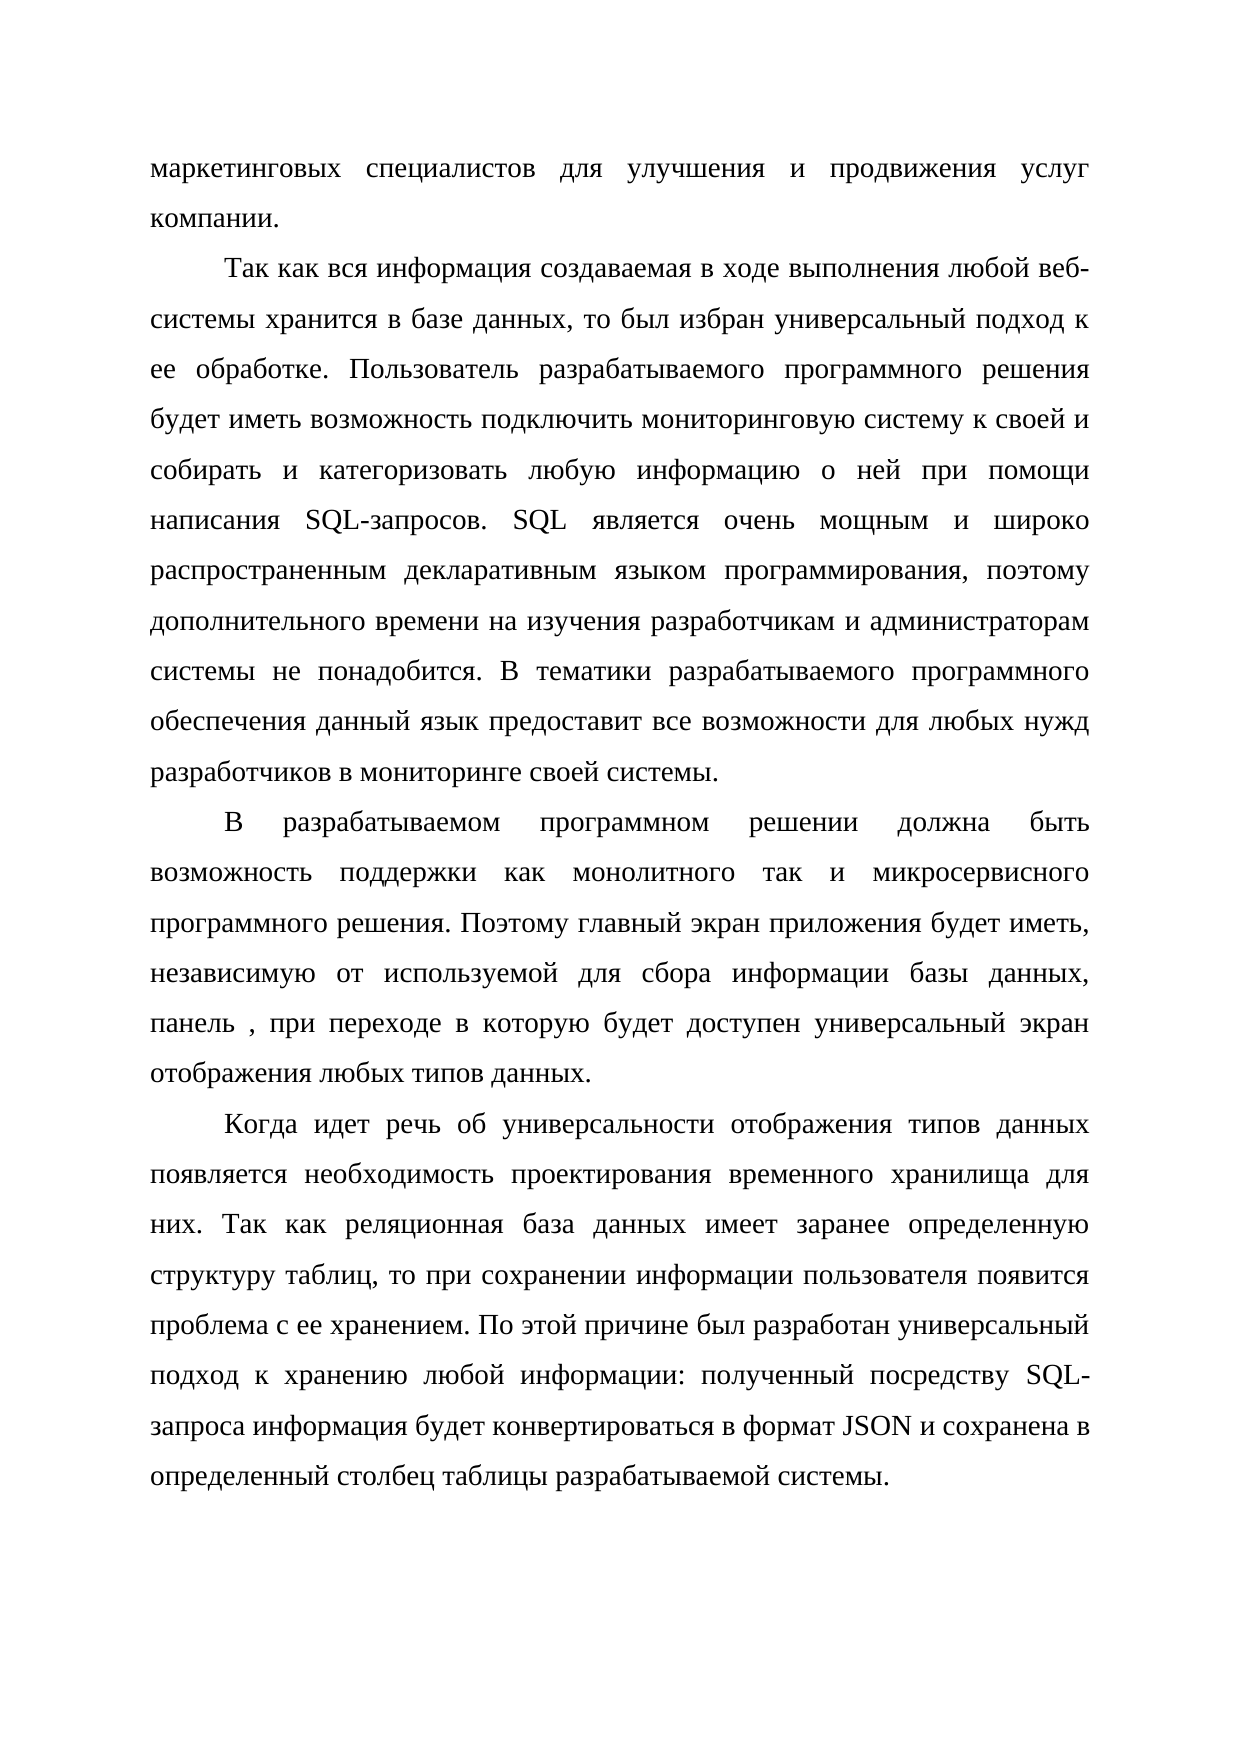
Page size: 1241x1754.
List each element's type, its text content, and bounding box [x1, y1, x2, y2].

text В разрабатываемом программном решении должна быть возможность поддержки как монолитного так и микросервисного программного решения. Поэтому главный экран приложения будет иметь, независимую от используемой для сбора информации базы данных, панель , при переходе в которую будет доступен универсальный экран отображения любых типов данных. [150, 905, 1090, 1190]
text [150, 150, 1090, 334]
text Так как вся информация создаваемая в ходе выполнения любой веб-системы хранится в базе данных, то был избран универсальный подход к ее обработке. Пользователь разрабатываемого программного решения будет иметь возможность подключить мониторинговую систему к своей и собирать и категоризовать любую информацию о ней при помощи написания SQL-запросов. SQL является очень мощным и широко распространенным декларативным языком программирования, поэтому дополнительного времени на изучения разработчикам и администраторам системы не понадобится. В тематики разрабатываемого программного обеспечения данный язык предоставит все возможности для любых нужд разработчиков в мониторинге своей системы. [150, 351, 1090, 888]
text Когда идет речь об универсальности отображения типов данных появляется необходимость проектирования временного хранилища для них. Так как реляционная база данных имеет заранее определенную структуру таблиц, то при сохранении информации пользователя появится проблема с ее хранением. По этой причине был разработан универсальный подход к хранению любой информации: полученный посредству SQL-запроса информация будет конвертироваться в формат JSON и сохранена в определенный столбец таблицы разрабатываемой системы. [150, 1207, 1090, 1592]
